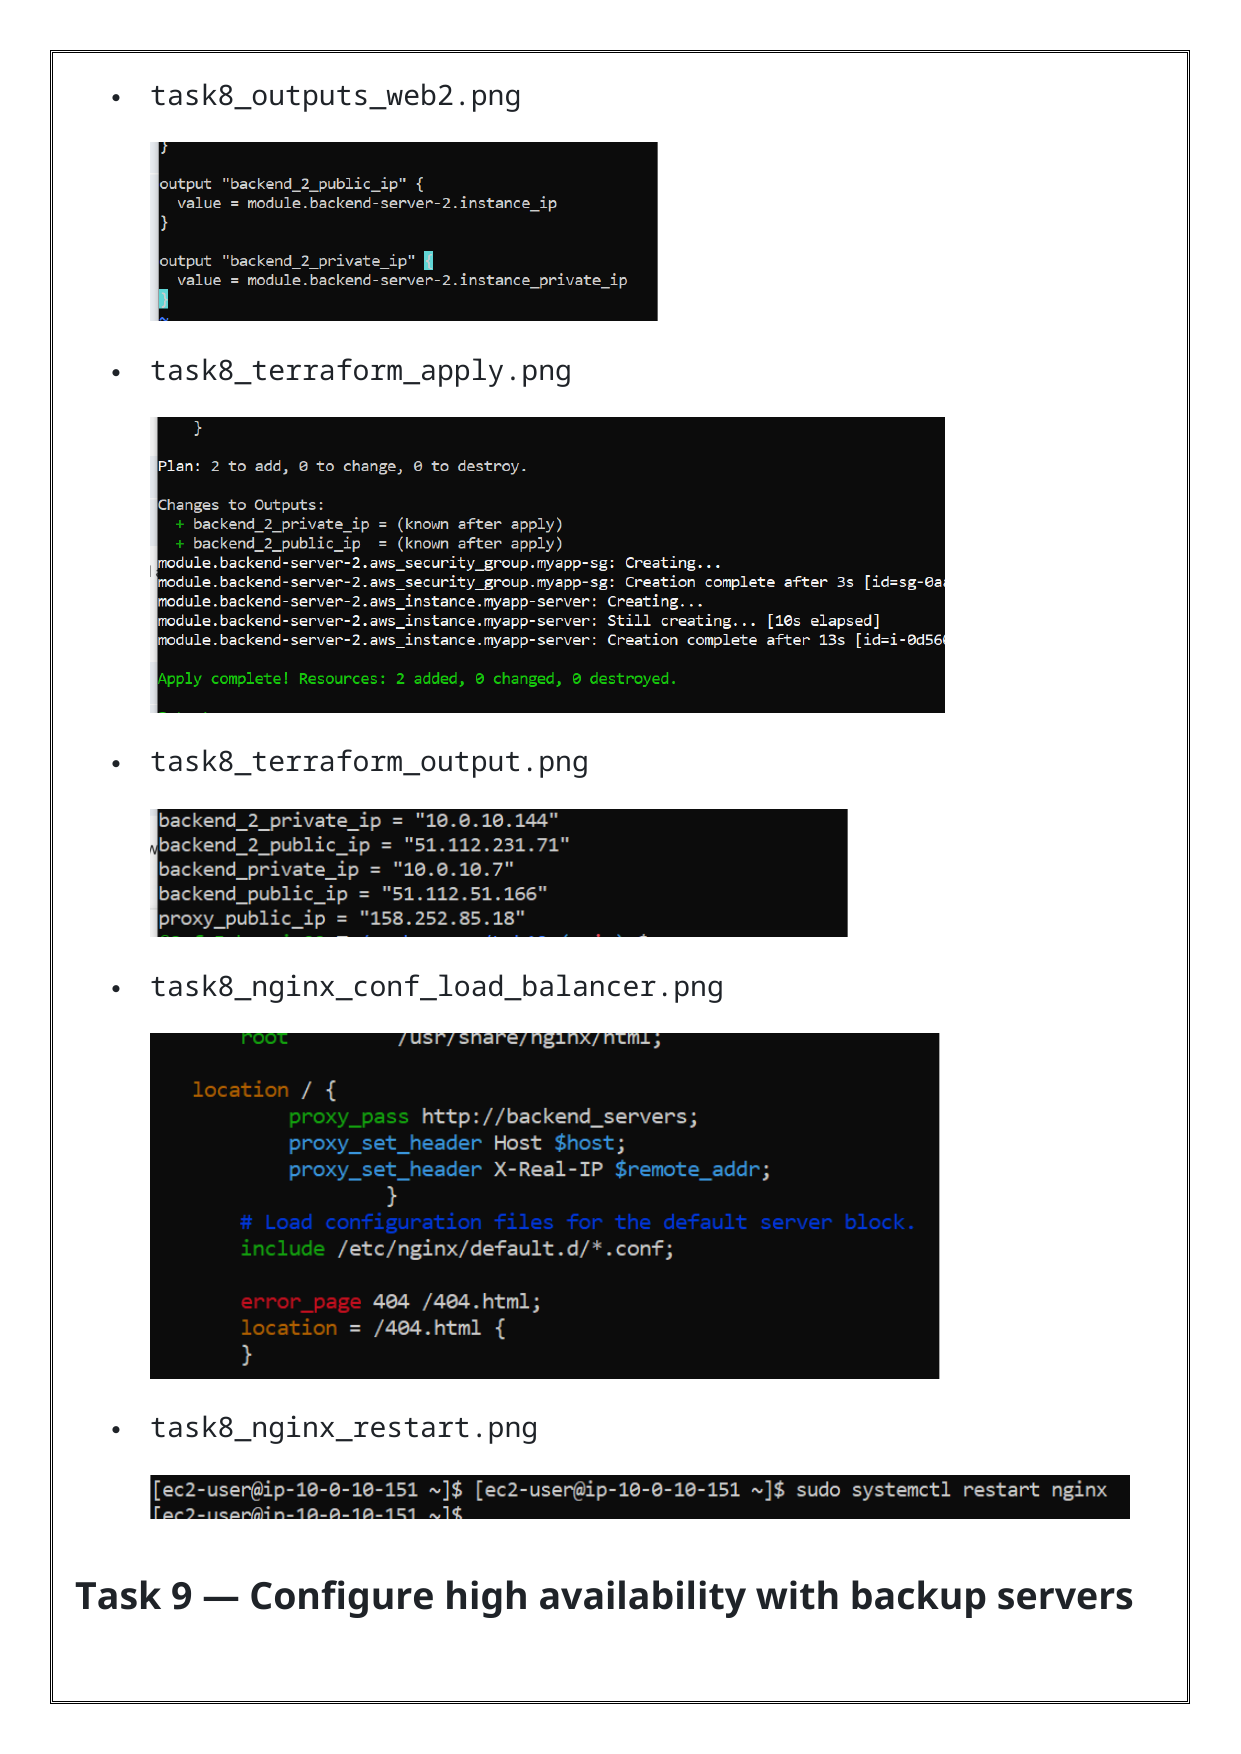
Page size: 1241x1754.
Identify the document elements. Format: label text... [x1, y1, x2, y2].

subtitle Task 9 — Configure high availability with backup servers [75, 1569, 1165, 1620]
list task8_nginx_conf_load_balancer.png [112, 966, 1165, 1004]
list task8_terraform_apply.png [112, 350, 1165, 388]
picture [150, 1033, 940, 1379]
picture [150, 417, 945, 713]
picture [150, 809, 848, 937]
list task8_terraform_output.png [112, 742, 1165, 780]
list task8_outputs_web2.png [112, 75, 1165, 113]
list task8_nginx_restart.png [112, 1408, 1165, 1446]
picture [150, 142, 658, 321]
picture [150, 1475, 1130, 1519]
